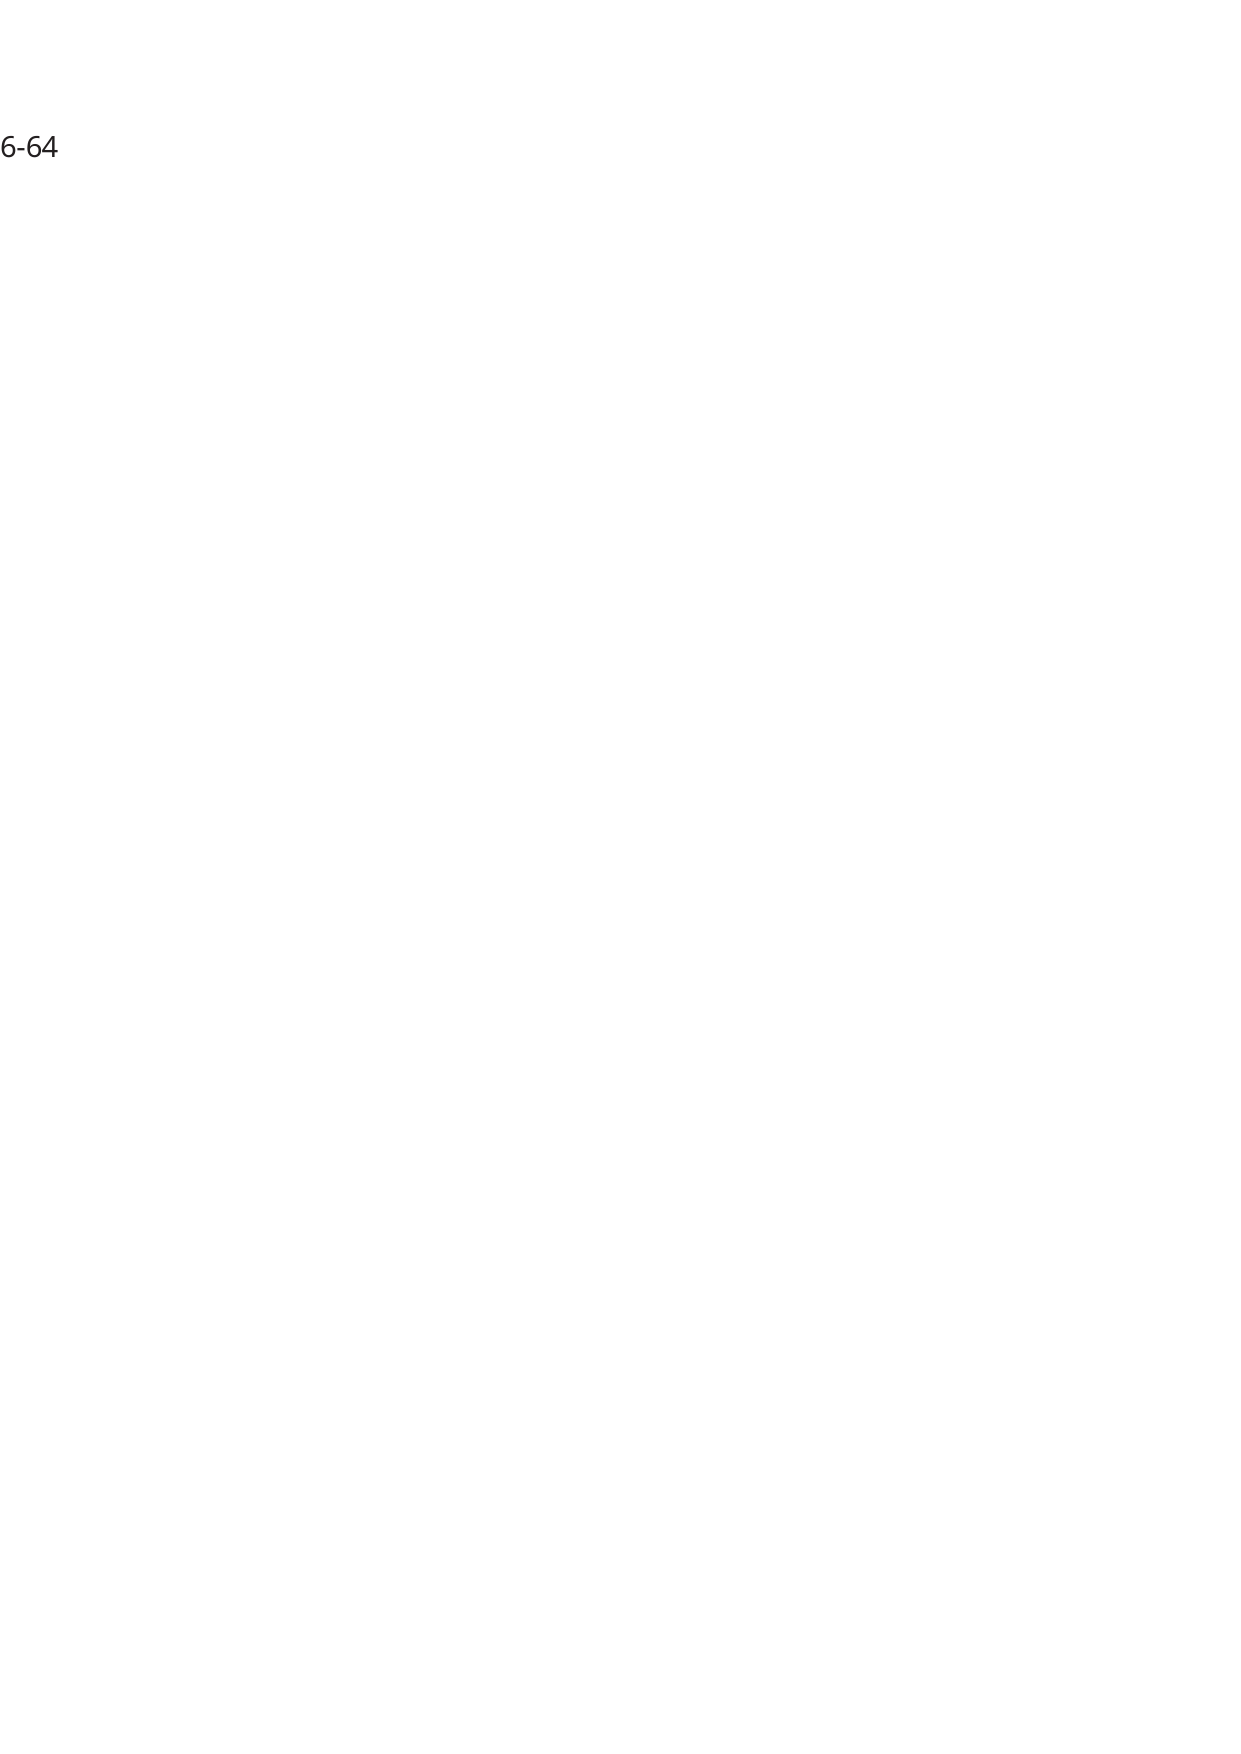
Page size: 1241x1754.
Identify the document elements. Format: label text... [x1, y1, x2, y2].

subtitle 6-64 [0, 126, 1196, 166]
